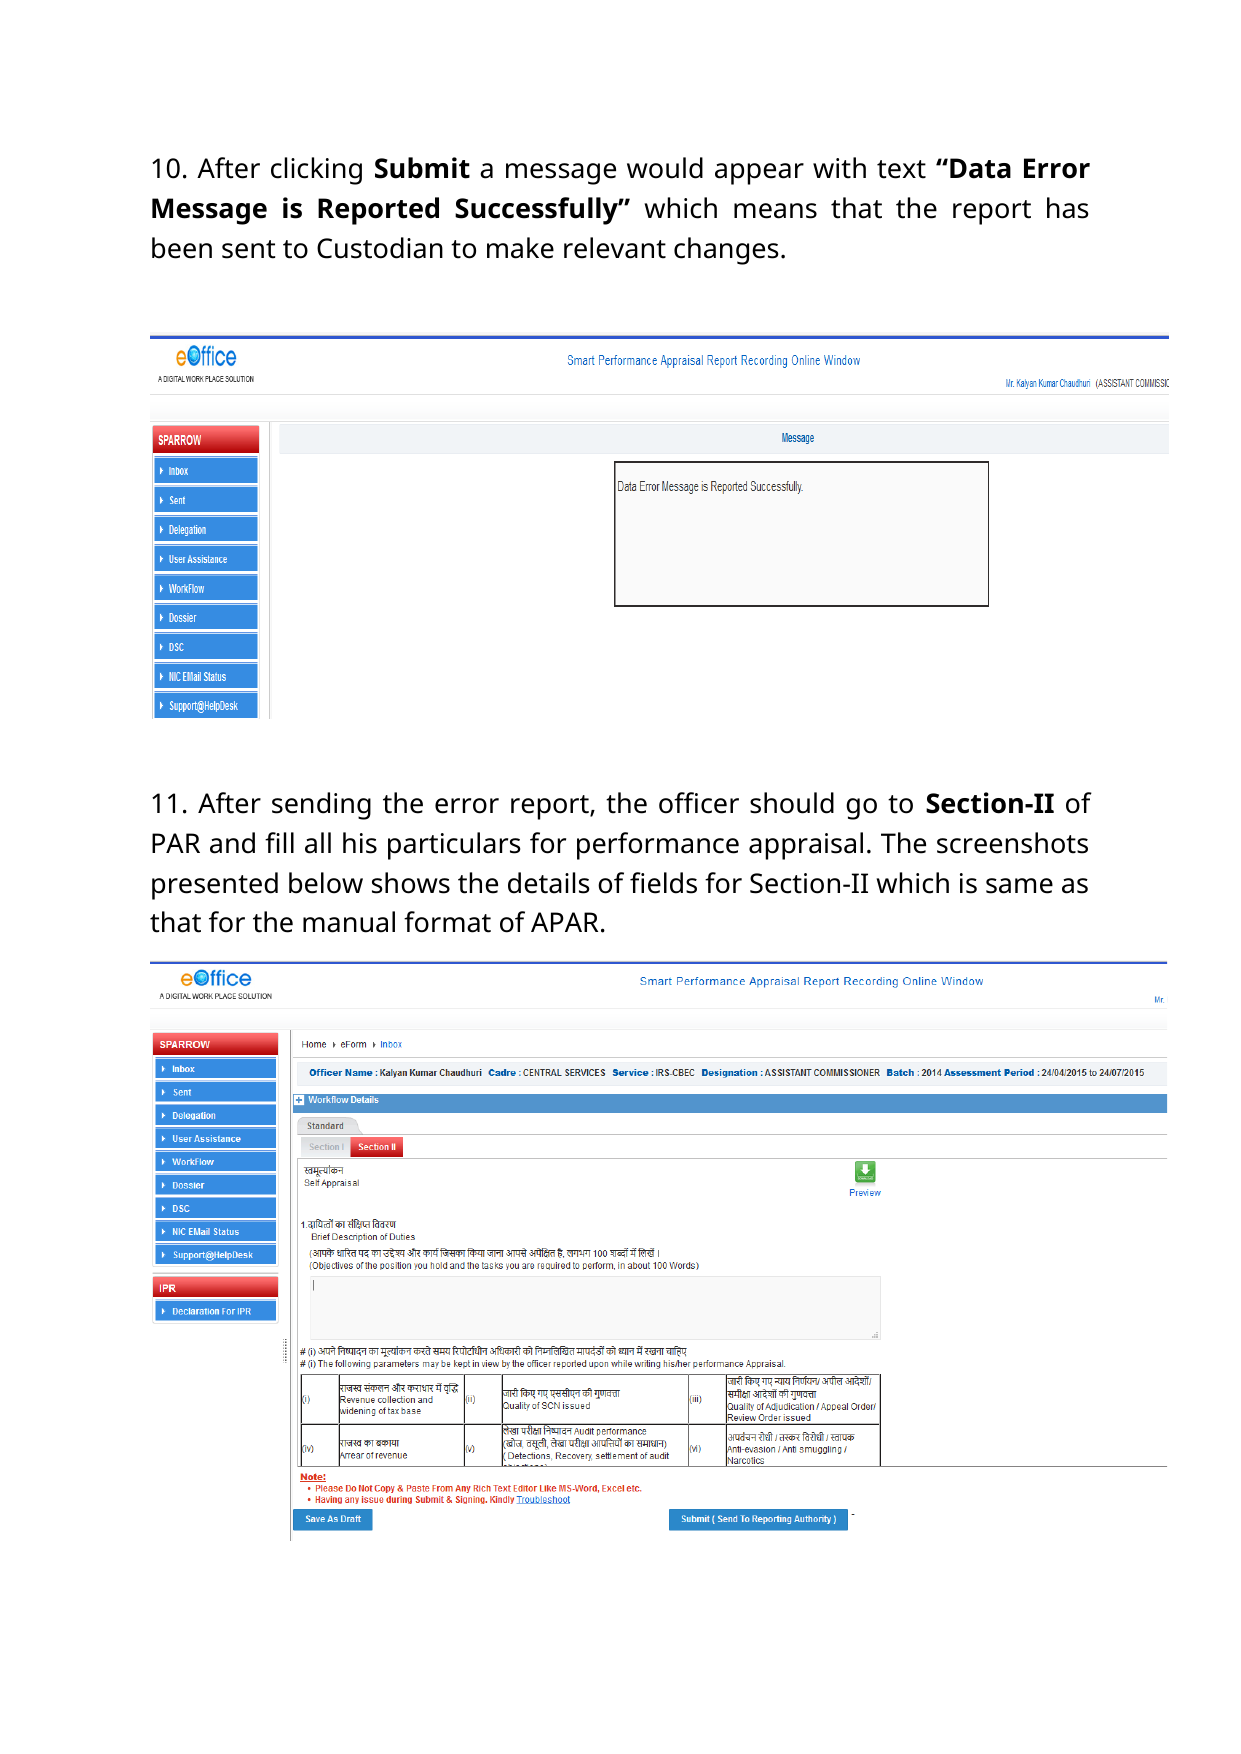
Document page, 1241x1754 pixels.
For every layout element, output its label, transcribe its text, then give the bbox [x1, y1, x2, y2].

text 11. After sending the error report, the officer should go to Section-II of PAR and fill all his particulars for performance appraisal. The screenshots presented below shows the details of fields for Section-II which is same as that for the manual format of APAR. [150, 784, 1090, 941]
text 10. After clicking Submit a message would appear with text “Data Error Message is Reported Successfully” which means that the report has been sent to Custodian to make relevant changes. [150, 150, 1090, 266]
picture [150, 960, 1168, 1541]
picture [150, 332, 1169, 719]
